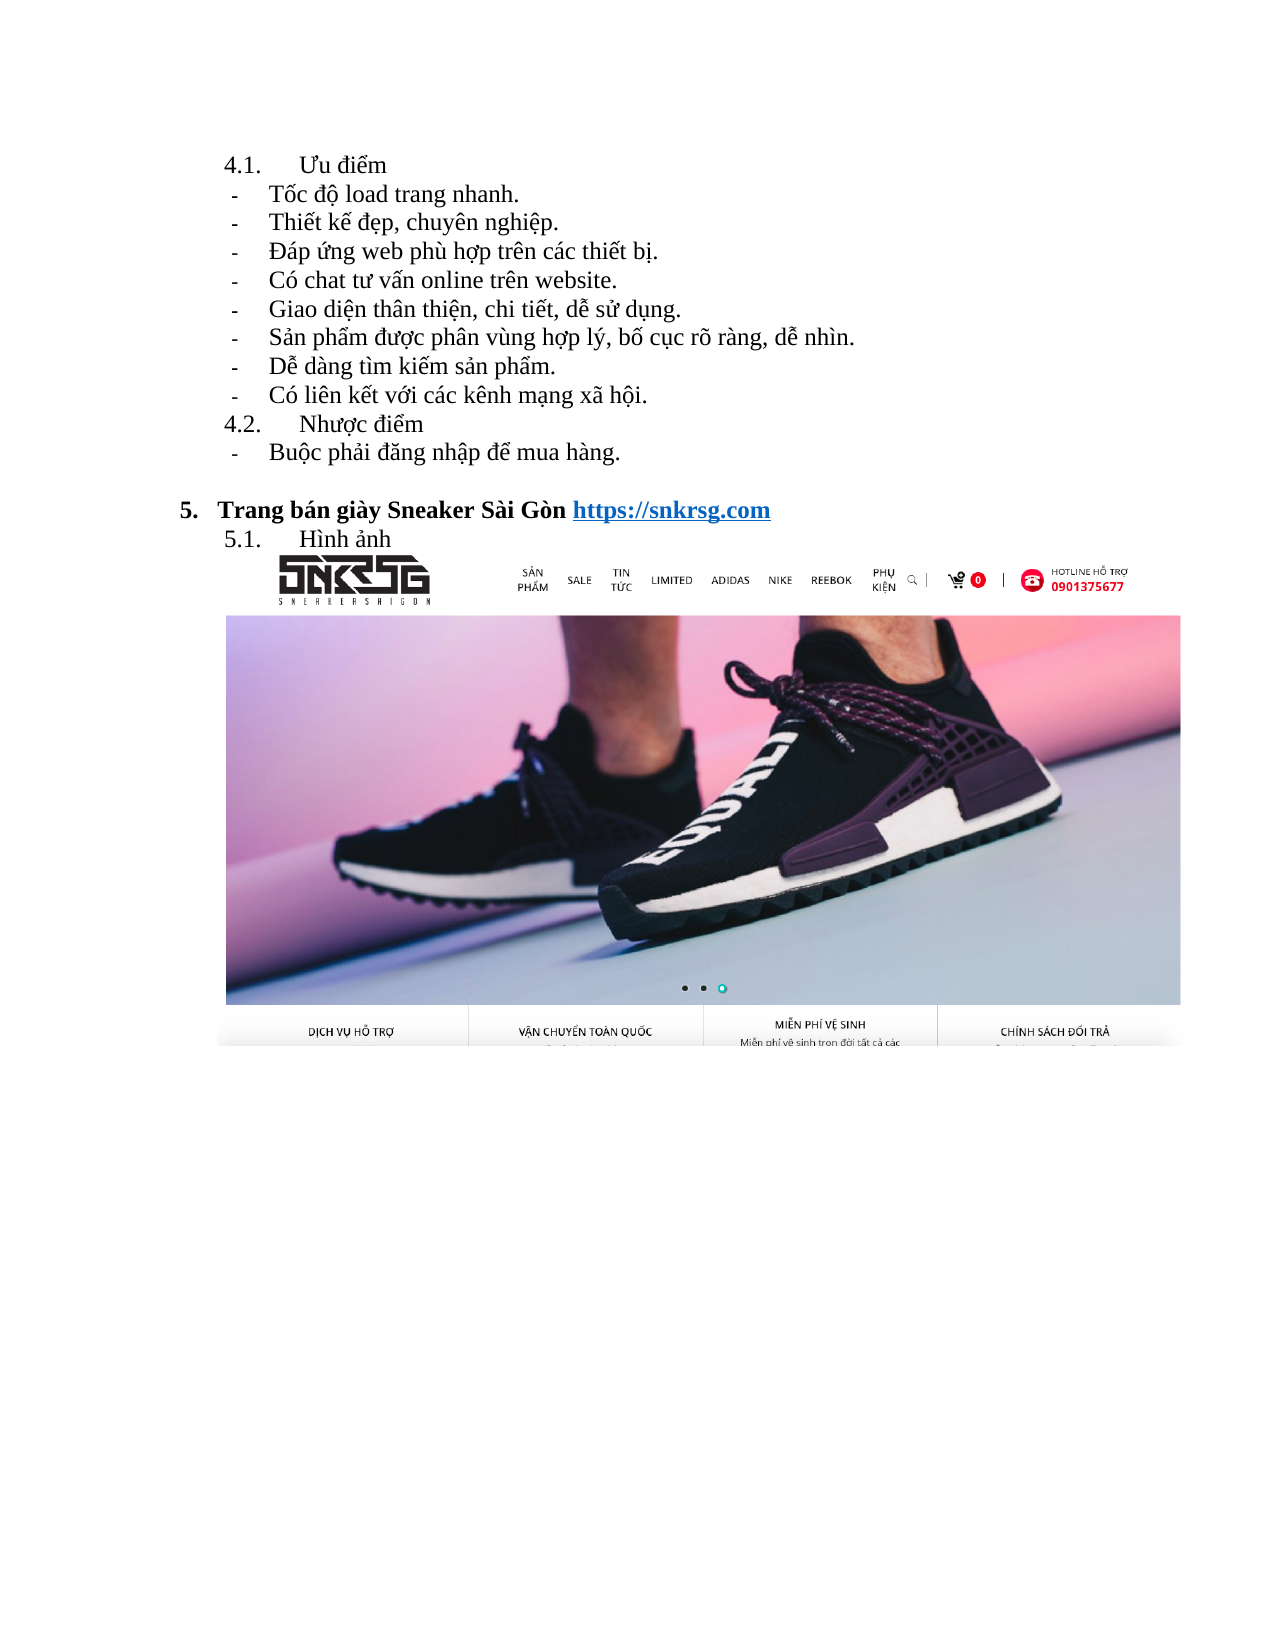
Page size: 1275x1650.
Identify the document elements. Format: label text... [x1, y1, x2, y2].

list Buộc phải đăng nhập để mua hàng. [231, 437, 1125, 466]
list Thiết kế đẹp, chuyên nghiệp. [231, 207, 1125, 236]
list Có chat tư vấn online trên website. [231, 265, 1125, 294]
list Hình ảnh [224, 524, 1125, 552]
list Nhược điểm [224, 409, 1125, 437]
list Đáp ứng web phù hợp trên các thiết bị. [231, 236, 1125, 265]
list Trang bán giày Sneaker Sài Gòn https://snkrsg.com [179, 495, 1125, 524]
list Giao diện thân thiện, chi tiết, dễ sử dụng. [231, 294, 1125, 322]
list Tốc độ load trang nhanh. [231, 179, 1125, 207]
picture [217, 552, 1193, 1046]
list Sản phẩm được phân vùng hợp lý, bố cục rõ ràng, dễ nhìn. [231, 322, 1125, 351]
list Dễ dàng tìm kiếm sản phẩm. [231, 351, 1125, 380]
list Ưu điểm [224, 150, 1125, 179]
list Có liên kết với các kênh mạng xã hội. [231, 380, 1125, 409]
